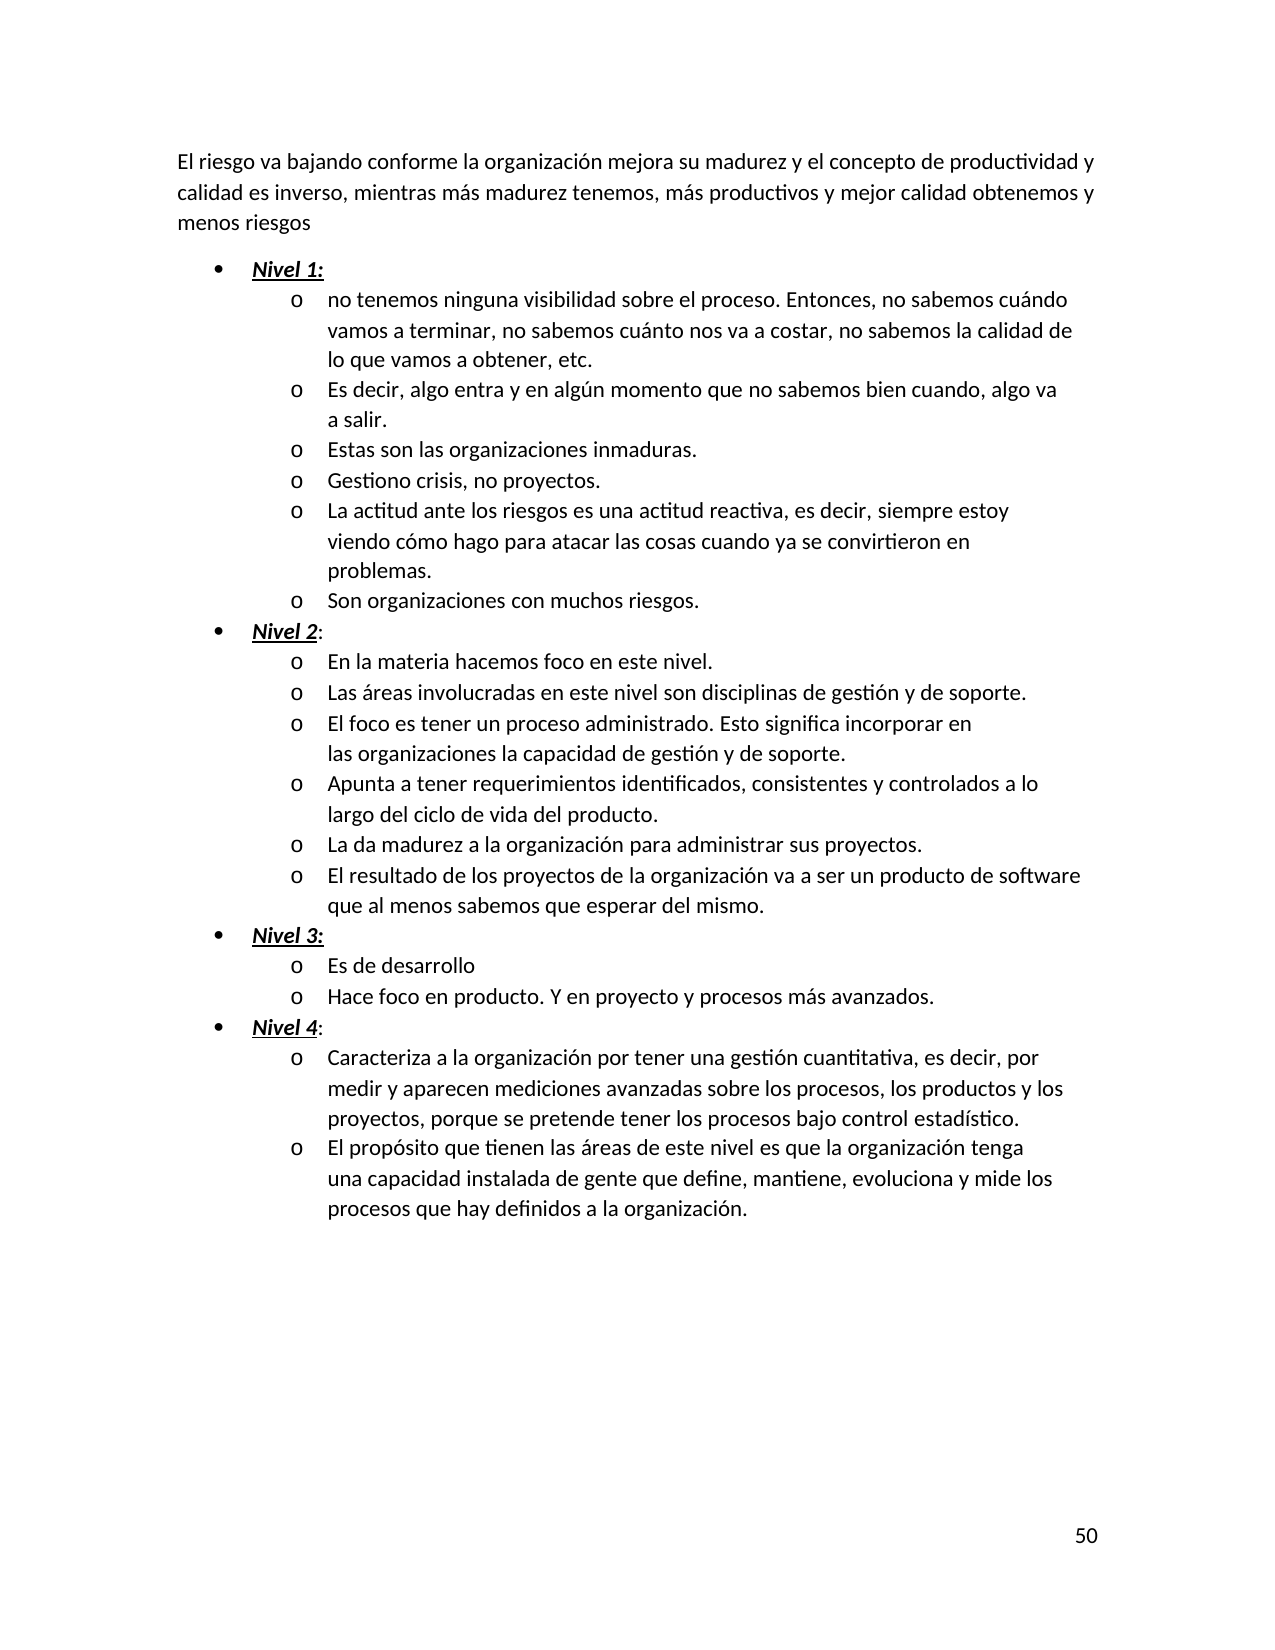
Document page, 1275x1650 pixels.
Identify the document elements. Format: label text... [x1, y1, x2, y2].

list Es de desarrollo [290, 951, 1256, 980]
subtitle Nivel 2: [214, 617, 1256, 645]
list Son organizaciones con muchos riesgos. [290, 586, 1256, 616]
text El riesgo va bajando conforme la organización mejora su madurez y el concepto de productividad y calidad es inverso, mientras más madurez tenemos, más productivos y mejor calidad obtenemos y menos riesgos [177, 147, 1097, 236]
subtitle Nivel 3: [214, 921, 1256, 949]
list Estas son las organizaciones inmaduras. [290, 435, 1256, 464]
list Apunta a tener requerimientos identificados, consistentes y controlados a lo largo del ciclo de vida del producto. [290, 769, 1090, 828]
list Hace foco en producto. Y en proyecto y procesos más avanzados. [290, 982, 1256, 1011]
list El resultado de los proyectos de la organización va a ser un producto de software que al menos sabemos que esperar del mismo. [290, 861, 1081, 919]
list Caracteriza a la organización por tener una gestión cuantitativa, es decir, por medir y aparecen mediciones avanzadas sobre los procesos, los productos y los proyectos, porque se pretende tener los procesos bajo control estadístico. [290, 1043, 1064, 1132]
list El foco es tener un proceso administrado. Esto significa incorporar en las organizaciones la capacidad de gestión y de soporte. [290, 709, 1002, 767]
list El propósito que tienen las áreas de este nivel es que la organización tenga una capacidad instalada de gente que define, mantiene, evoluciona y mide los procesos que hay definidos a la organización. [290, 1133, 1062, 1222]
subtitle Nivel 1: [214, 255, 1256, 283]
list Las áreas involucradas en este nivel son disciplinas de gestión y de soporte. [290, 678, 1256, 707]
list Gestiono crisis, no proyectos. [290, 466, 1256, 495]
list La da madurez a la organización para administrar sus proyectos. [290, 830, 1256, 859]
list La actitud ante los riesgos es una actitud reactiva, es decir, siempre estoy viendo cómo hago para atacar las cosas cuando ya se convirtieron en problemas. [290, 497, 1077, 584]
list no tenemos ninguna visibilidad sobre el proceso. Entonces, no sabemos cuándo vamos a terminar, no sabemos cuánto nos va a costar, no sabemos la calidad de lo que vamos a obtener, etc. [290, 285, 1094, 373]
list Es decir, algo entra y en algún momento que no sabemos bien cuando, algo va a salir. [290, 375, 1072, 434]
list En la materia hacemos foco en este nivel. [290, 647, 1256, 677]
subtitle Nivel 4: [214, 1013, 1256, 1041]
